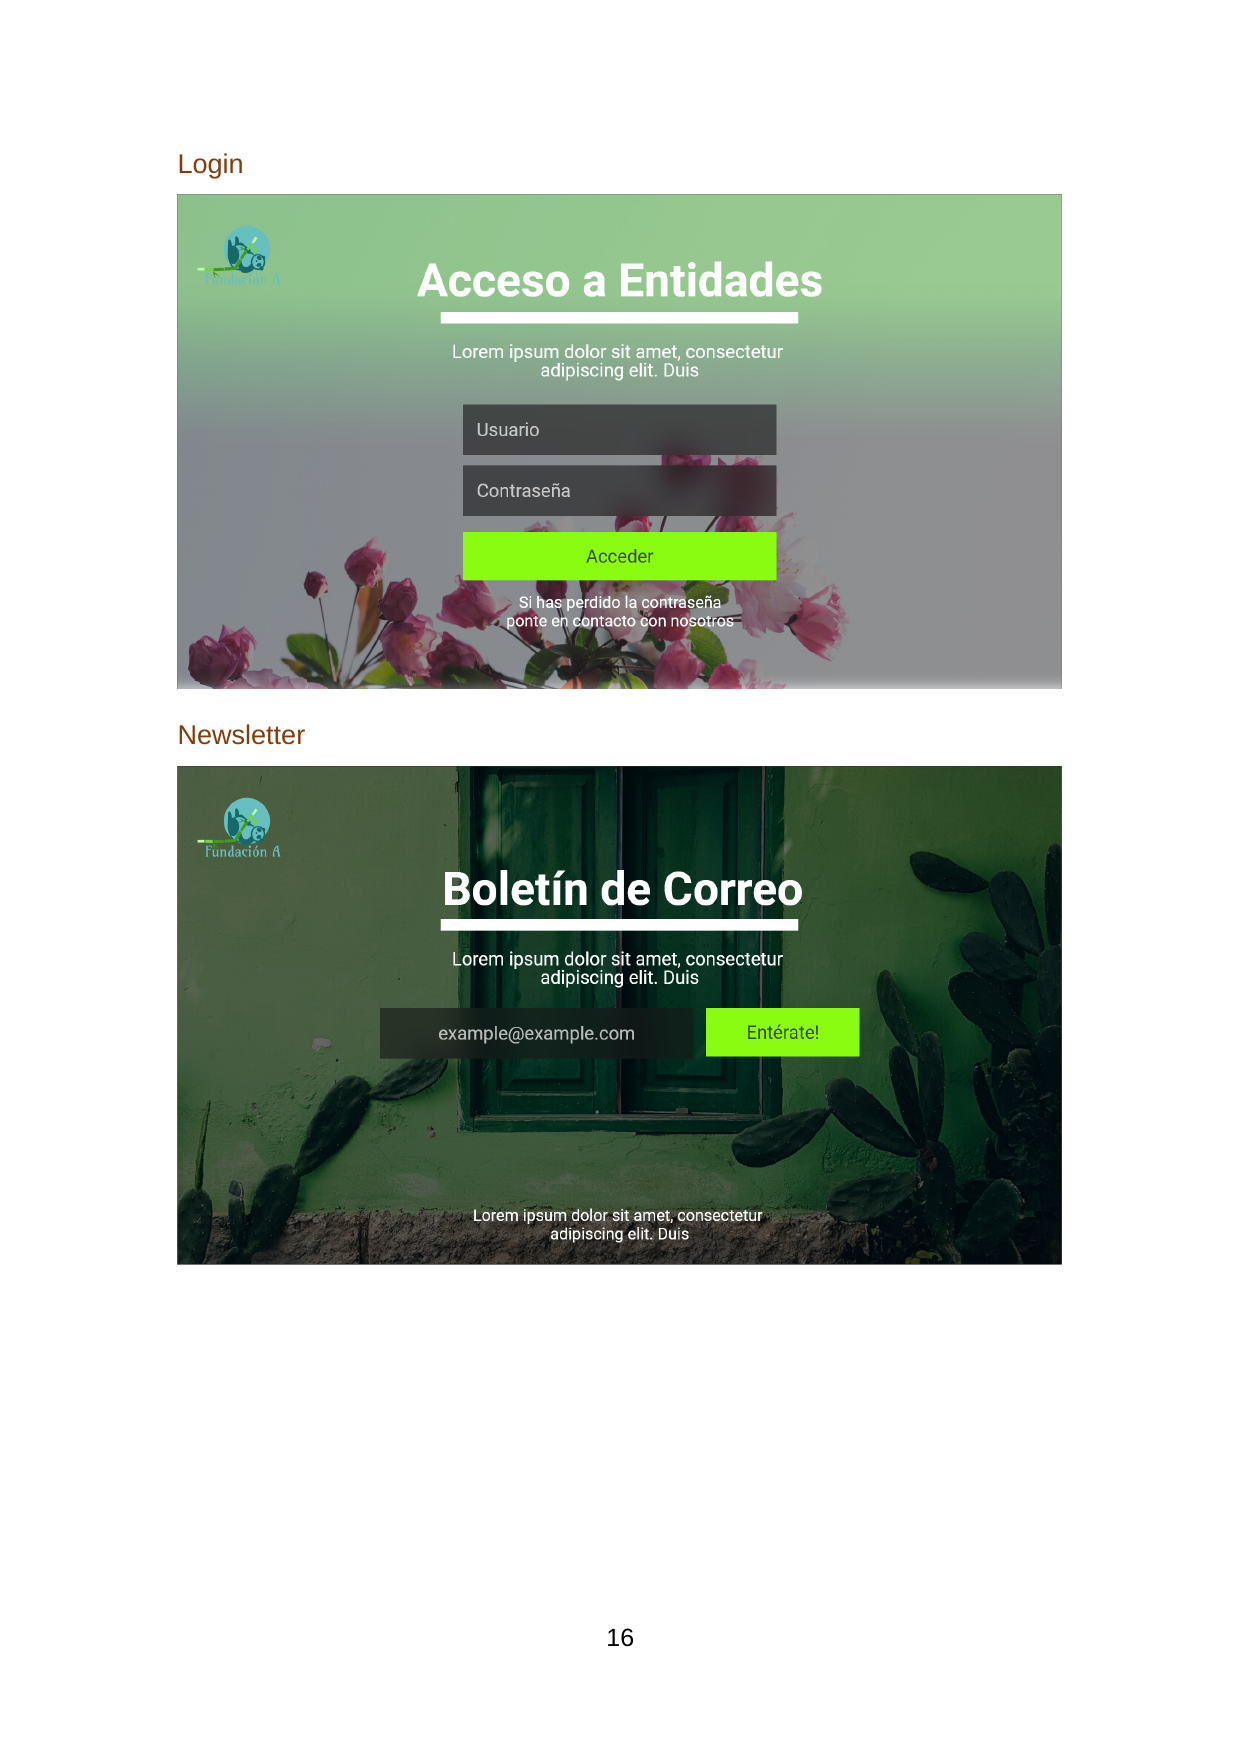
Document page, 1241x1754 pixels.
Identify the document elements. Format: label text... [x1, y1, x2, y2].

subtitle Login [177, 148, 1063, 179]
picture [177, 194, 1062, 689]
subtitle Newsletter [177, 719, 1063, 751]
picture [177, 766, 1062, 1265]
